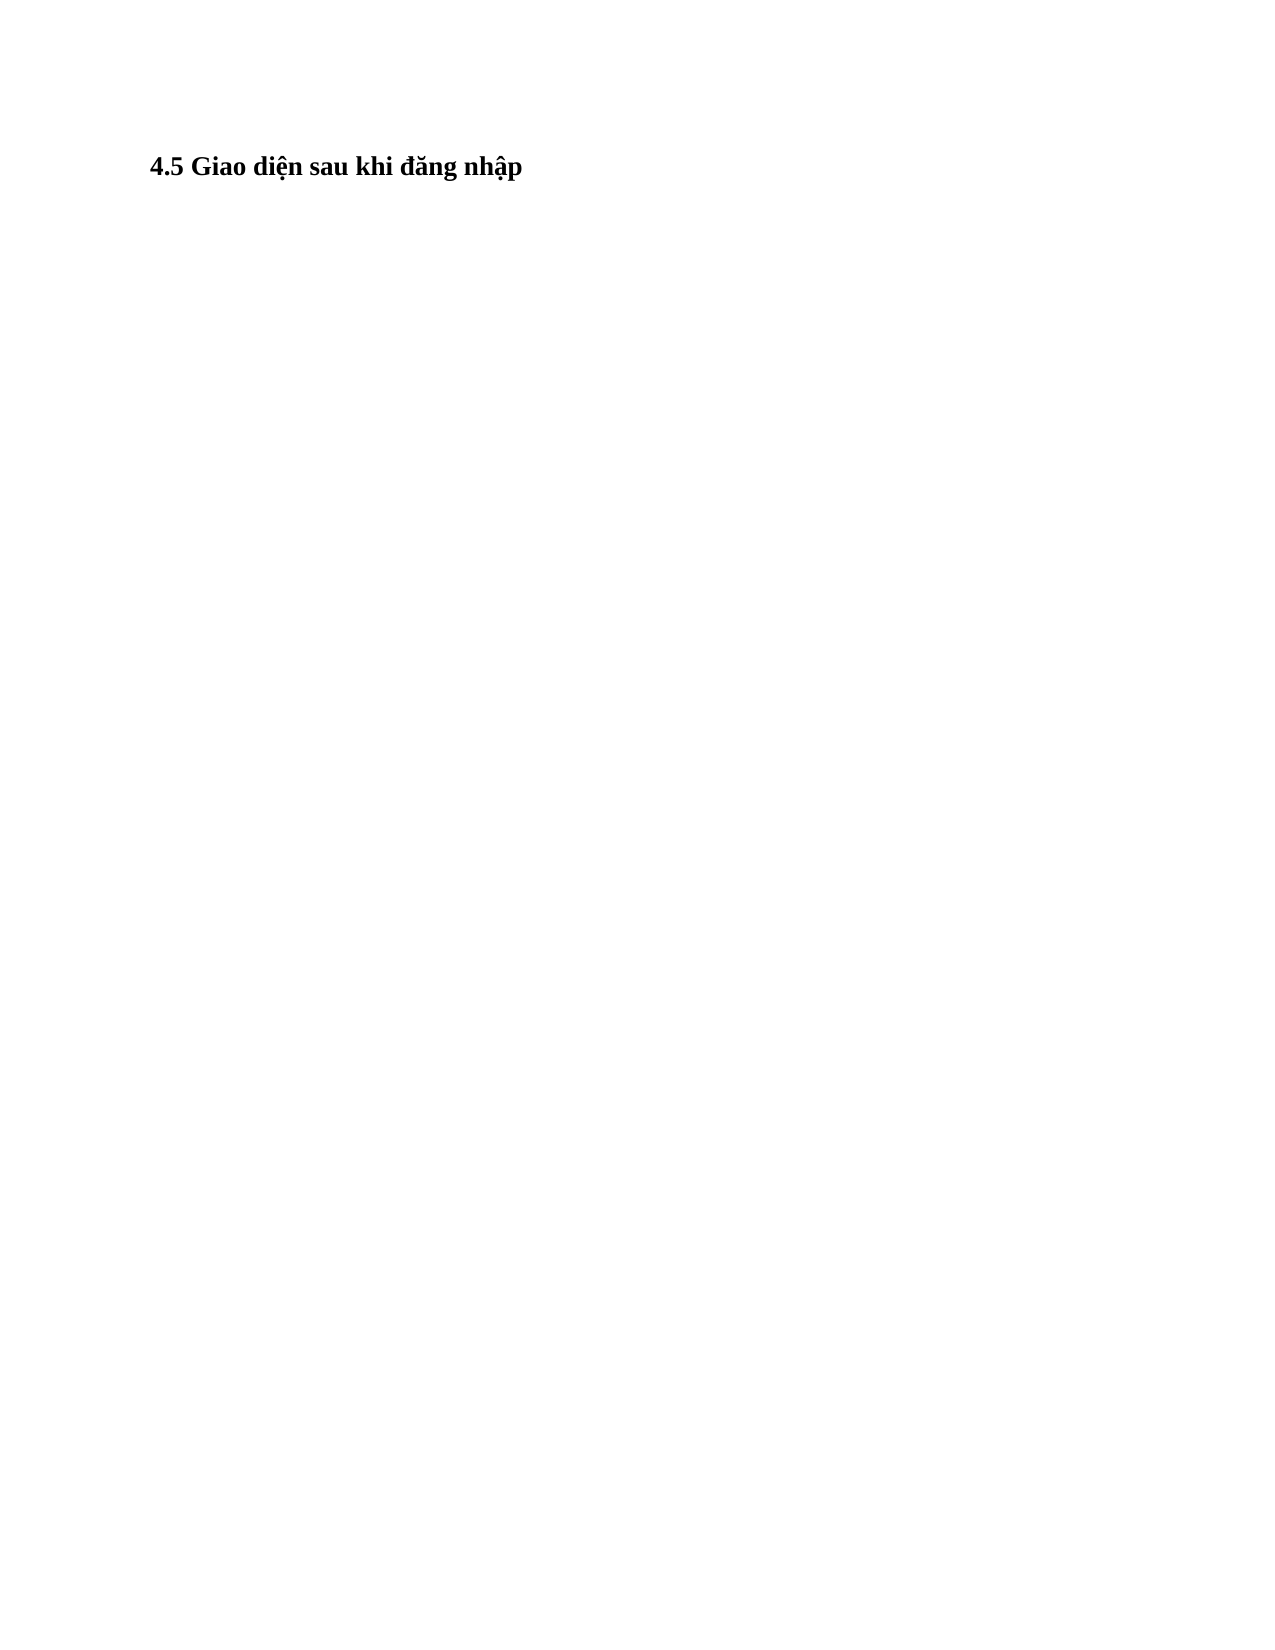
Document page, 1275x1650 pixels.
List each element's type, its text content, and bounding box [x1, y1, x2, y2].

subtitle 4.5 Giao diện sau khi đăng nhập [150, 150, 1125, 181]
